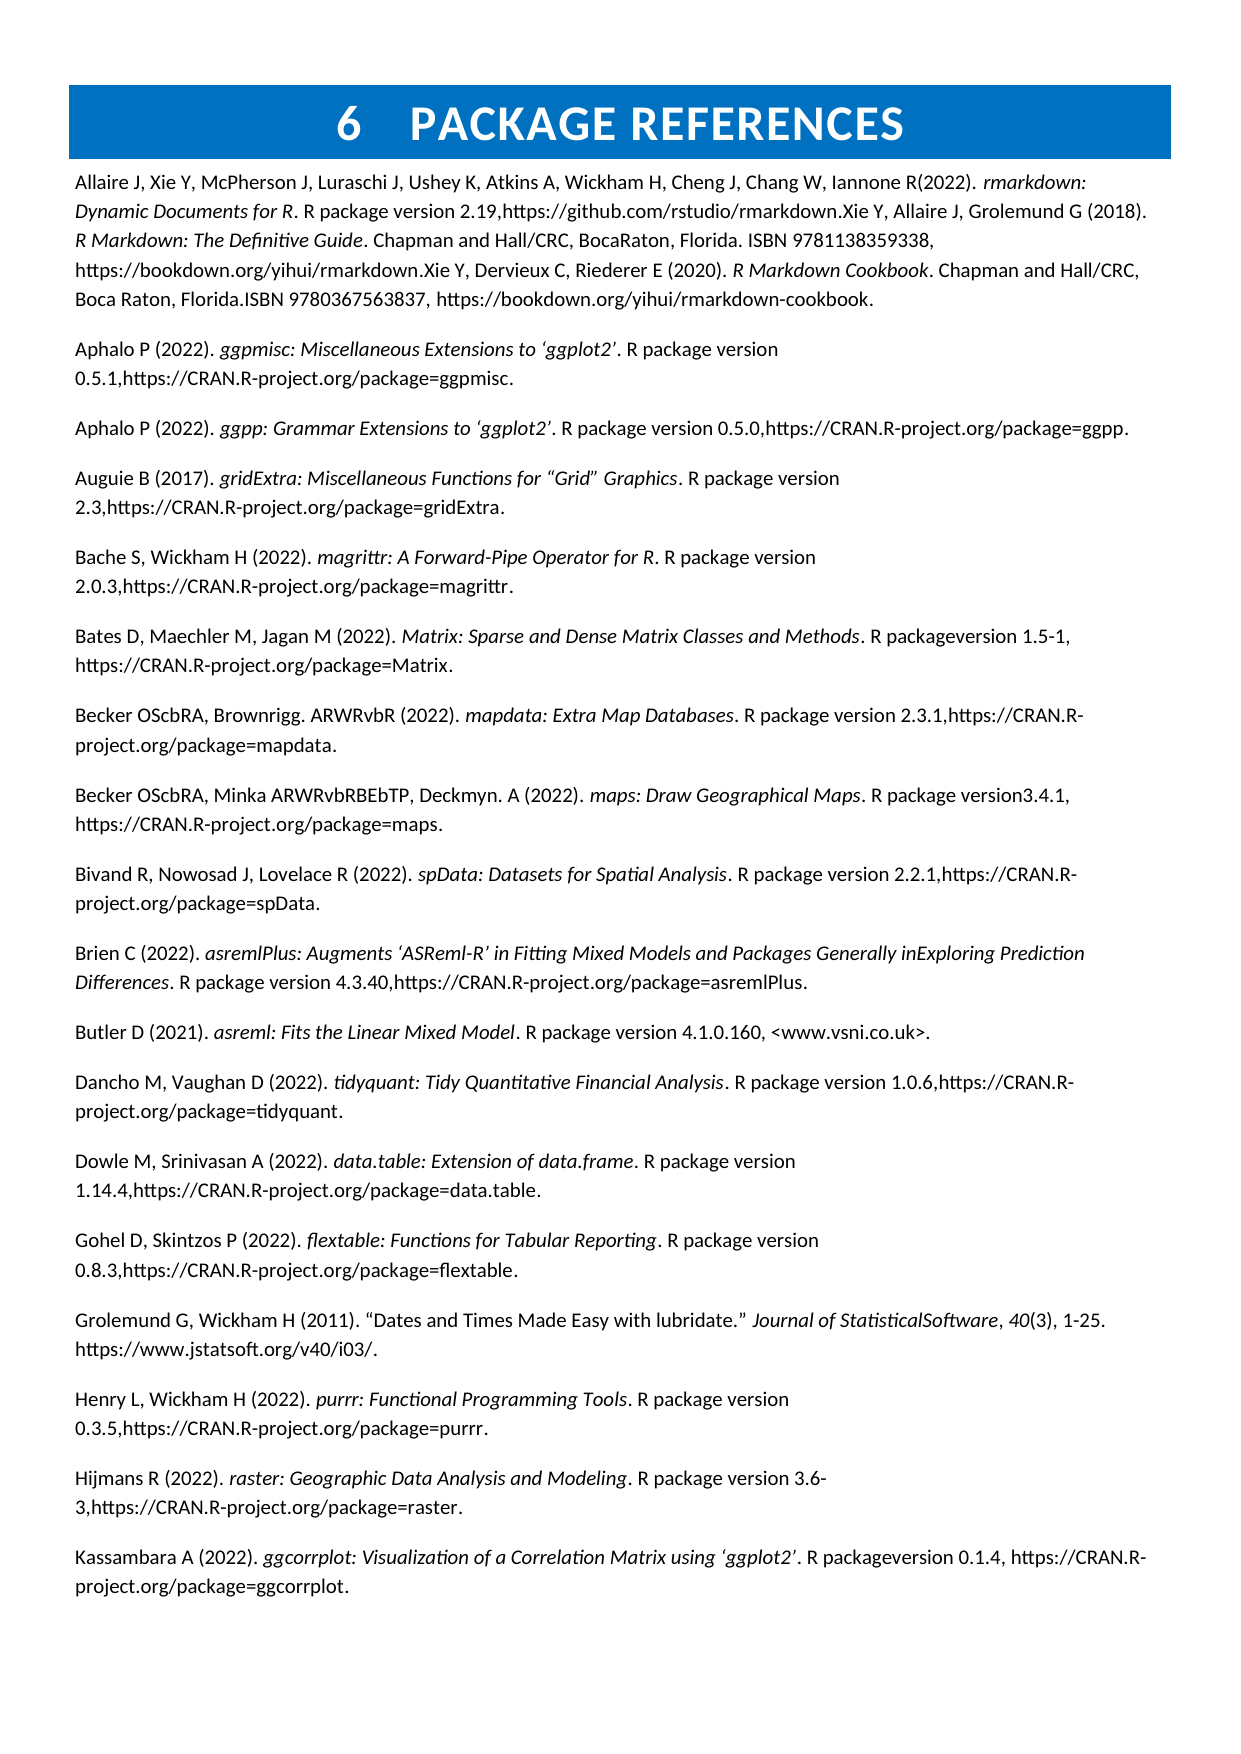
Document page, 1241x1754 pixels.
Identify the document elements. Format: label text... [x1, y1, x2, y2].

subtitle 6 Package References [75, 92, 1165, 153]
